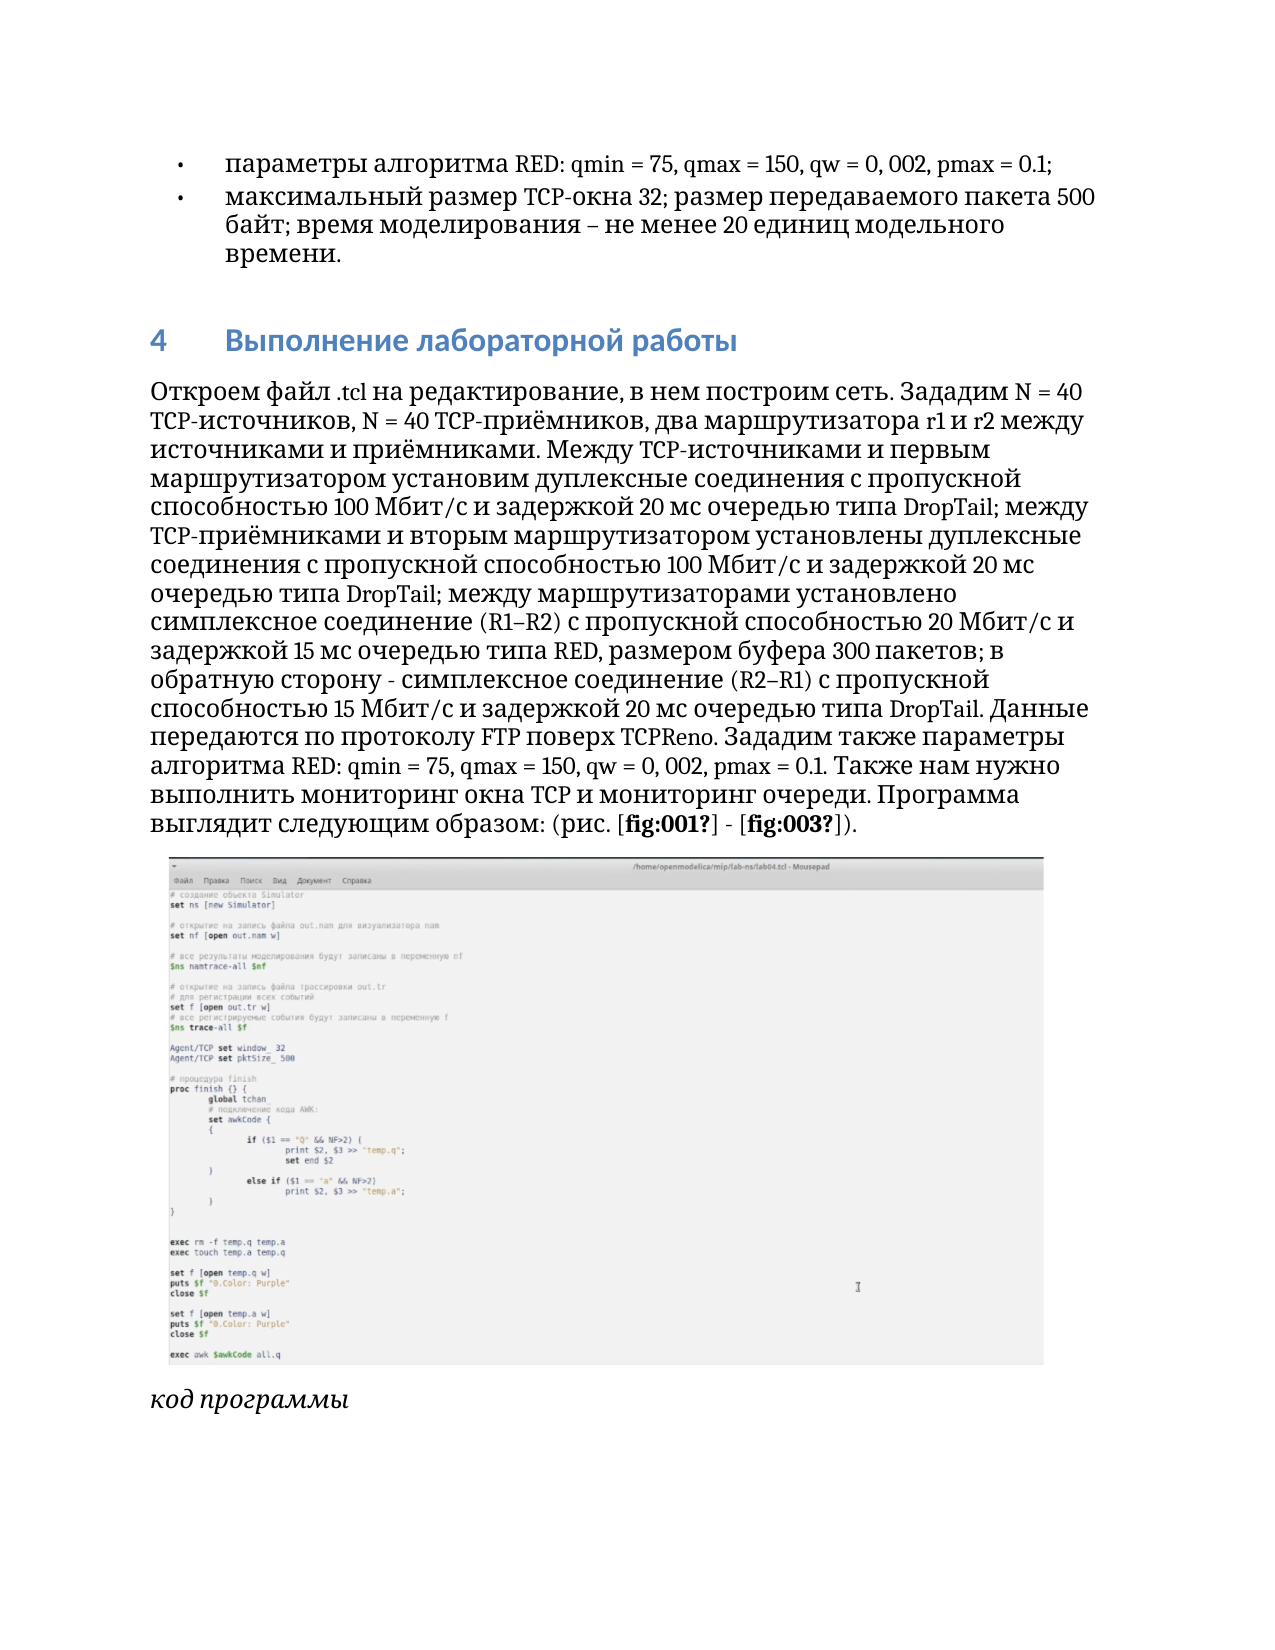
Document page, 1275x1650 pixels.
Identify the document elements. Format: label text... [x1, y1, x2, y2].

subtitle 4 Выполнение лабораторной работы [150, 319, 1125, 359]
list параметры алгоритма RED: qmin = 75, qmax = 150, qw = 0, 002, pmax = 0.1; [175, 150, 1125, 179]
picture [168, 857, 1044, 1365]
list максимальный размер TCP-окна 32; размер передаваемого пакета 500 байт; время моделирования – не менее 20 единиц модельного времени. [175, 182, 1125, 269]
text код программы [150, 1386, 1125, 1414]
text Откроем файл .tcl на редактирование, в нем построим сеть. Зададим N = 40 TCP-источников, N = 40 TCP-приёмников, два маршрутизатора r1 и r2 между источниками и приёмниками. Между TCP-источниками и первым маршрутизатором установим дуплексные соединения с пропускной способностью 100 Мбит/с и задержкой 20 мс очередью типа DropTail; между TCP-приёмниками и вторым маршрутизатором установлены дуплексные соединения с пропускной способностью 100 Мбит/с и задержкой 20 мс очередью типа DropTail; между маршрутизаторами установлено симплексное соединение (R1–R2) с пропускной способностью 20 Мбит/с и задержкой 15 мс очередью типа RED, размером буфера 300 пакетов; в обратную сторону - симплексное соединение (R2–R1) с пропускной способностью 15 Мбит/с и задержкой 20 мс очередью типа DropTail. Данные передаются по протоколу FTP поверх TCPReno. Зададим также параметры алгоритма RED: qmin = 75, qmax = 150, qw = 0, 002, pmax = 0.1. Также нам нужно выполнить мониторинг окна TCP и мониторинг очереди. Программа выглядит следующим образом: (рис. [fig:001?] - [fig:003?]). [150, 378, 1125, 838]
